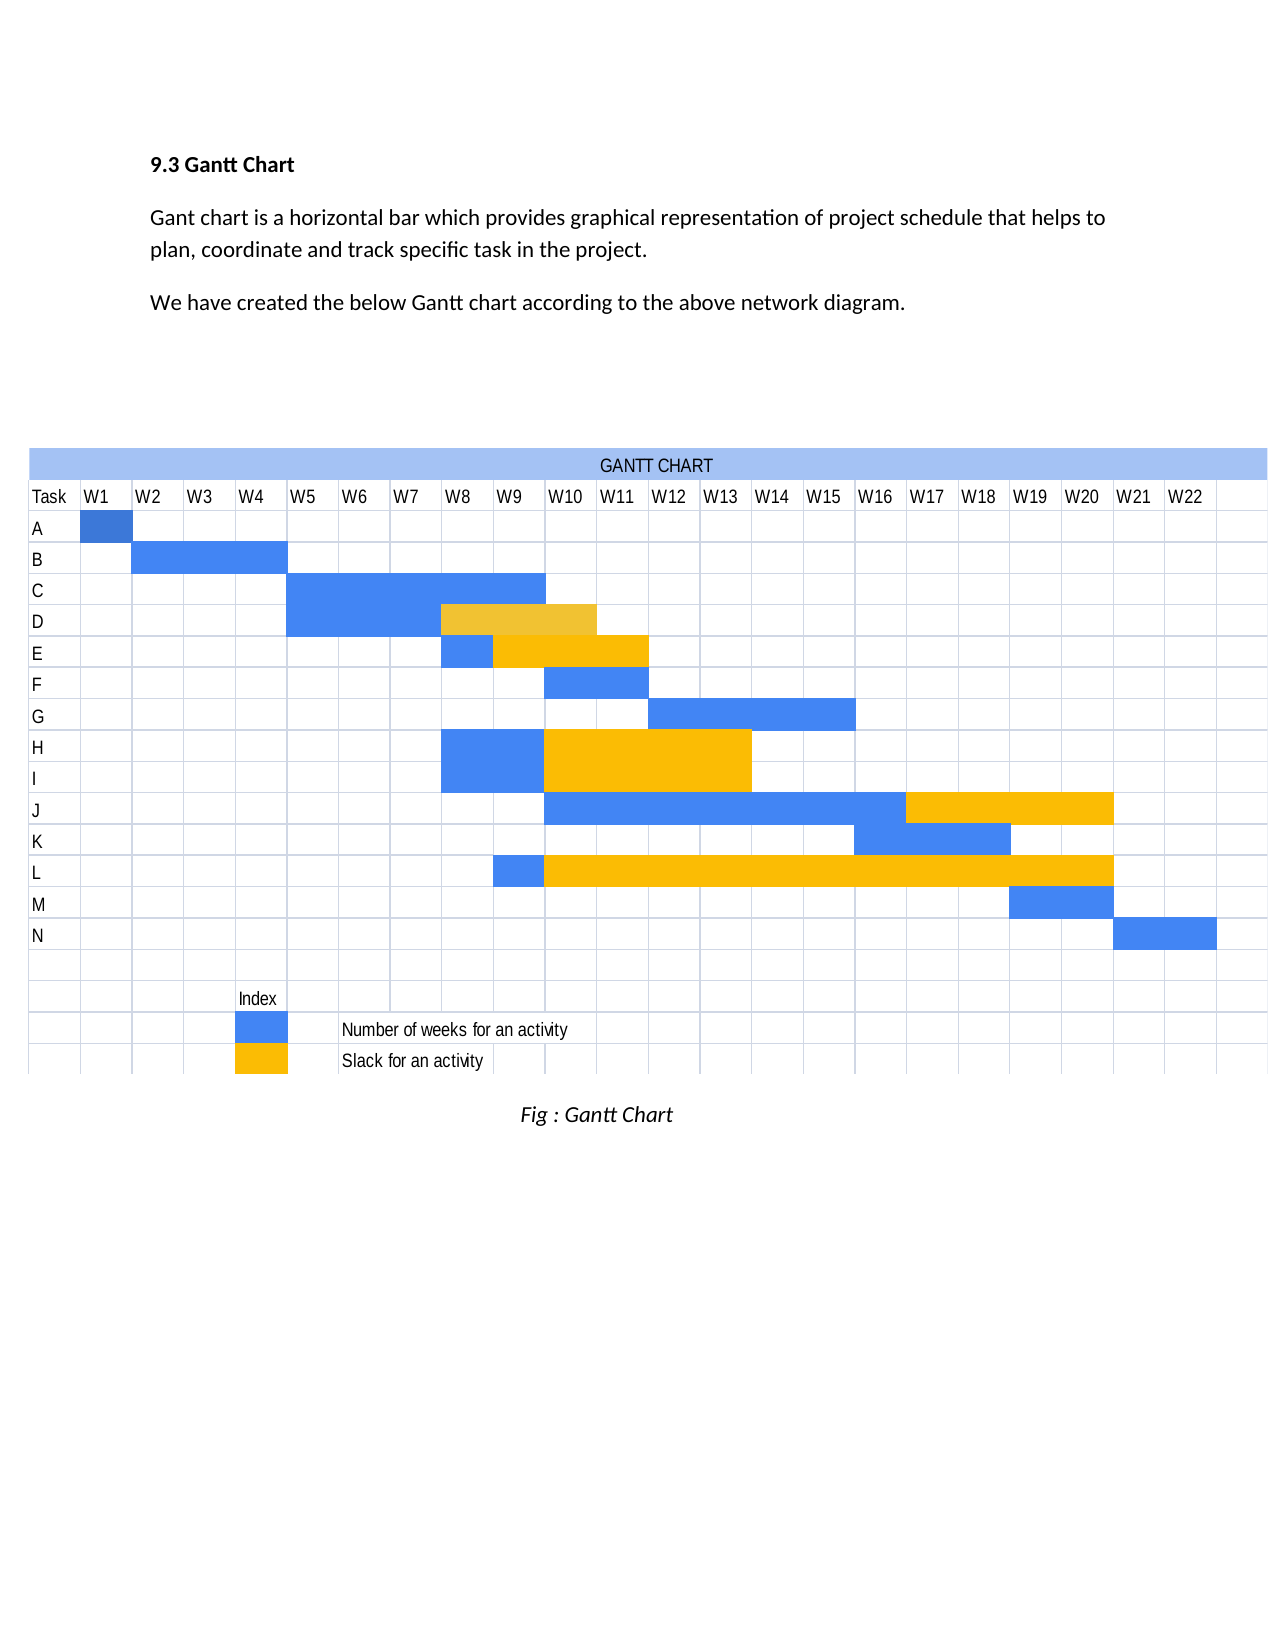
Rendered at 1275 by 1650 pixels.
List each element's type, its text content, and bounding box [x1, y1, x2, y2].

text Fig : Gantt Chart [150, 1101, 1125, 1128]
text Gant chart is a horizontal bar which provides graphical representation of project schedule that helps to plan, coordinate and track specific task in the project. [150, 203, 1125, 263]
text 9.3 Gantt Chart [150, 150, 1125, 178]
text We have created the below Gantt chart according to the above network diagram. [150, 288, 1125, 316]
